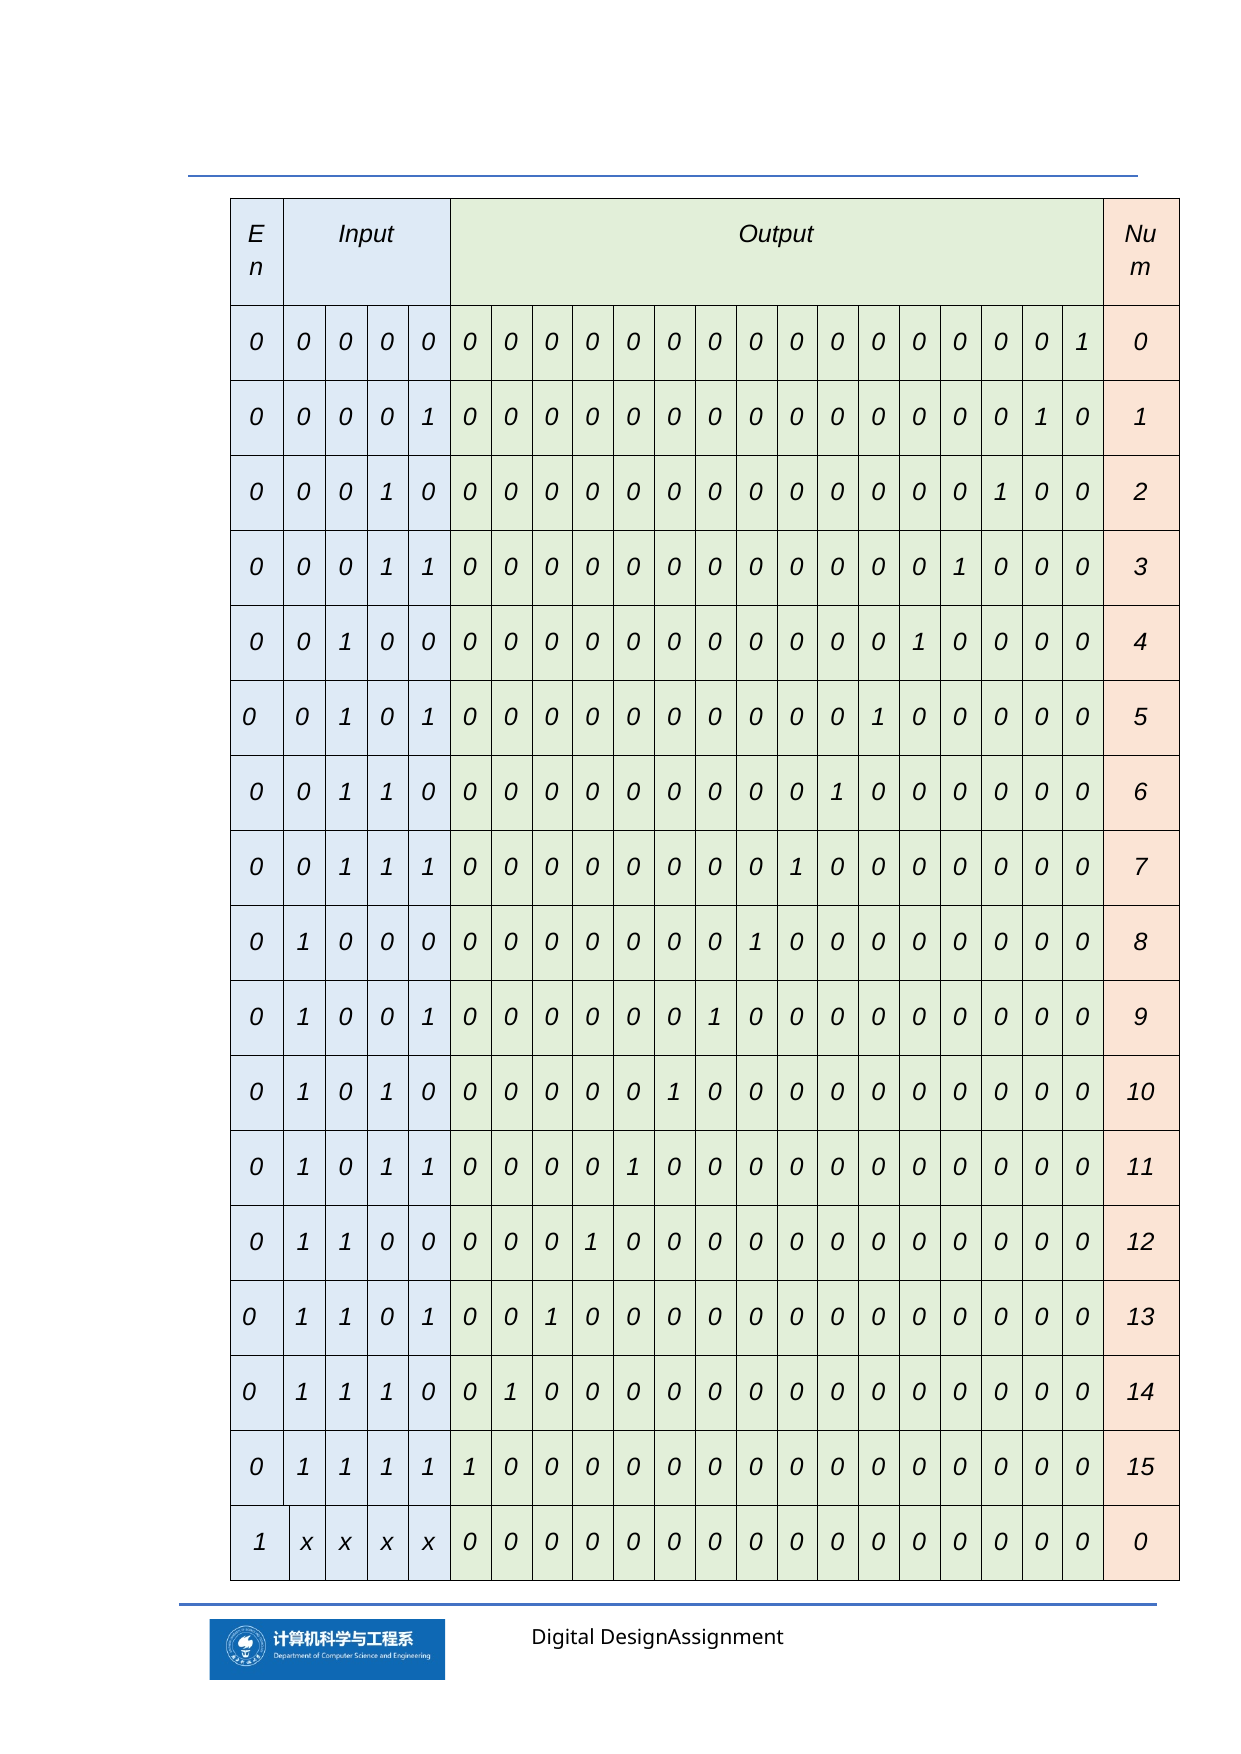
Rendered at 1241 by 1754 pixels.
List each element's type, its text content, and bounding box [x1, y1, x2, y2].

table_cell 0 [941, 756, 981, 830]
table_cell 0 [326, 981, 367, 1055]
table_cell 1 [900, 606, 940, 680]
table_cell 0 [451, 1506, 491, 1580]
table_cell 0 [614, 1281, 654, 1355]
table_cell 0 [1063, 456, 1103, 530]
table_cell 1 [533, 1281, 572, 1355]
table_cell 0 [859, 1056, 899, 1130]
table_cell 0 [900, 831, 940, 905]
table_cell 0 [451, 906, 491, 980]
table_cell 0 [492, 831, 532, 905]
table_cell 0 [1023, 681, 1062, 755]
table_cell 2 [1104, 456, 1179, 530]
table_cell 0 [737, 981, 777, 1055]
table_cell 0 [368, 1206, 408, 1280]
table_cell 0 [451, 456, 491, 530]
table_cell 0 [573, 531, 613, 605]
table_cell 0 [614, 531, 654, 605]
table_cell 0 [900, 1056, 940, 1130]
table_cell 0 [492, 756, 532, 830]
table_cell 0 [409, 1356, 450, 1430]
table_cell 1 [284, 1431, 325, 1505]
table_cell 0 [573, 1431, 613, 1505]
table_cell 0 [1063, 831, 1103, 905]
table_cell 1 [409, 1431, 450, 1505]
table_cell 0 [818, 306, 858, 380]
table_cell 0 [1063, 1281, 1103, 1355]
table_cell 0 [818, 1431, 858, 1505]
table_cell 1 [326, 1206, 367, 1280]
table_cell 0 [614, 306, 654, 380]
table_cell 0 [941, 1131, 981, 1205]
table_cell 1 [284, 981, 325, 1055]
table_cell 0 [859, 831, 899, 905]
table_cell x [326, 1506, 367, 1580]
table_cell 6 [1104, 756, 1179, 830]
table_cell 0 [368, 306, 408, 380]
table_cell 0 [900, 756, 940, 830]
table_cell 1 [492, 1356, 532, 1430]
table_header Num [1104, 199, 1179, 305]
table_cell 0 [696, 831, 736, 905]
table_cell 0 [284, 456, 325, 530]
table_cell 0 [982, 1056, 1022, 1130]
table_cell 1 [326, 756, 367, 830]
table_cell 0 [1104, 306, 1179, 380]
table_cell 0 [492, 381, 532, 455]
table_cell 0 [818, 906, 858, 980]
table_cell 0 [859, 1281, 899, 1355]
table_cell 0 [1063, 681, 1103, 755]
table_cell 1 [284, 1281, 325, 1355]
table_cell 0 [1023, 831, 1062, 905]
table_cell 0 [941, 831, 981, 905]
table_cell 0 [409, 906, 450, 980]
table_cell 0 [900, 306, 940, 380]
table_cell 1 [409, 381, 450, 455]
table_cell 0 [368, 381, 408, 455]
table_cell 1 [284, 1131, 325, 1205]
table_cell 0 [778, 906, 817, 980]
table_cell 1 [326, 1356, 367, 1430]
table_cell 0 [900, 1506, 940, 1580]
table_cell 0 [492, 681, 532, 755]
table_cell 1 [573, 1206, 613, 1280]
table_cell 0 [696, 381, 736, 455]
picture [209, 1619, 446, 1680]
table_cell 0 [492, 1281, 532, 1355]
table_cell 0 [737, 381, 777, 455]
table_cell 0 [982, 1281, 1022, 1355]
table_cell 0 [533, 831, 572, 905]
table_cell 0 [818, 456, 858, 530]
table_cell 0 [696, 1506, 736, 1580]
table_cell 0 [696, 906, 736, 980]
table_cell 0 [859, 906, 899, 980]
table_cell 0 [1063, 981, 1103, 1055]
table_cell 0 [737, 1281, 777, 1355]
table_cell 1 [696, 981, 736, 1055]
table_cell 0 [533, 1056, 572, 1130]
table_cell 0 [818, 381, 858, 455]
table_cell 0 [409, 306, 450, 380]
table_cell 0 [982, 1206, 1022, 1280]
table_cell 0 [573, 381, 613, 455]
table_cell 0 [655, 981, 695, 1055]
table_cell 0 [859, 306, 899, 380]
table_header En [231, 199, 283, 305]
table_cell 0 [818, 606, 858, 680]
table_cell 0 [1023, 1356, 1062, 1430]
table_cell 0 [614, 756, 654, 830]
table_cell 1 [1104, 381, 1179, 455]
table_cell 0 [818, 1056, 858, 1130]
table_cell 0 [778, 681, 817, 755]
table_cell 0 [231, 531, 283, 605]
table_cell 1 [326, 1281, 367, 1355]
table_cell 0 [1023, 981, 1062, 1055]
table_cell 1 [409, 681, 450, 755]
table_cell 1 [409, 831, 450, 905]
table_cell 0 [655, 831, 695, 905]
table_cell 0 [533, 306, 572, 380]
table_cell 0 [737, 1356, 777, 1430]
table_cell 0 [818, 1131, 858, 1205]
table_cell 0 [1063, 1056, 1103, 1130]
table_cell 0 [284, 531, 325, 605]
table_cell 0 [982, 981, 1022, 1055]
table_cell 0 [573, 981, 613, 1055]
table_cell 0 [859, 1131, 899, 1205]
table_cell 0 [737, 1206, 777, 1280]
table_cell 0 [655, 756, 695, 830]
table_cell 0 [451, 681, 491, 755]
table_cell 0 [696, 1281, 736, 1355]
table_cell 0 [655, 381, 695, 455]
table_cell 1 [368, 1131, 408, 1205]
table_cell 0 [655, 1506, 695, 1580]
table_cell 0 [1023, 1281, 1062, 1355]
table_cell 0 [284, 756, 325, 830]
table_cell 0 [982, 831, 1022, 905]
table_cell 0 [982, 681, 1022, 755]
table_cell 0 [655, 906, 695, 980]
table_cell 1 [326, 1431, 367, 1505]
table_cell 0 [655, 306, 695, 380]
table_cell 0 [818, 681, 858, 755]
table_cell 0 [982, 381, 1022, 455]
table_cell 1 [284, 1056, 325, 1130]
table_cell 0 [655, 681, 695, 755]
table_cell 0 [696, 306, 736, 380]
table_cell 0 [818, 831, 858, 905]
table_cell 1 [737, 906, 777, 980]
table_cell 0 [492, 1056, 532, 1130]
table_cell 0 [326, 456, 367, 530]
table_cell 0 [284, 381, 325, 455]
table_cell 7 [1104, 831, 1179, 905]
table_cell 0 [982, 1356, 1022, 1430]
table_cell 1 [655, 1056, 695, 1130]
table_cell 0 [492, 981, 532, 1055]
table_cell 0 [696, 531, 736, 605]
table_cell 0 [1023, 1431, 1062, 1505]
table_cell 0 [696, 1356, 736, 1430]
table_cell 0 [231, 1206, 283, 1280]
table_cell 9 [1104, 981, 1179, 1055]
table_cell 0 [533, 381, 572, 455]
table_cell 0 [231, 1431, 283, 1505]
table_cell 0 [573, 606, 613, 680]
table_cell 0 [900, 381, 940, 455]
table_cell 0 [941, 981, 981, 1055]
table_cell 0 [1063, 381, 1103, 455]
table_cell 0 [451, 1356, 491, 1430]
table_cell 0 [859, 531, 899, 605]
table_cell 1 [982, 456, 1022, 530]
table_cell 0 [326, 306, 367, 380]
table_cell 0 [533, 756, 572, 830]
table_cell 0 [859, 606, 899, 680]
table_cell 0 [1063, 531, 1103, 605]
table_cell 0 [900, 1206, 940, 1280]
table_cell 0 [451, 306, 491, 380]
table_cell 0 [573, 756, 613, 830]
table_cell 12 [1104, 1206, 1179, 1280]
table_cell 0 [533, 1431, 572, 1505]
table_cell 0 [1063, 906, 1103, 980]
table_cell 0 [231, 1131, 283, 1205]
table_cell 0 [737, 681, 777, 755]
table_cell 0 [1023, 606, 1062, 680]
table_cell 0 [451, 831, 491, 905]
table_cell 0 [451, 981, 491, 1055]
table_cell 0 [533, 981, 572, 1055]
table_cell 0 [1063, 1131, 1103, 1205]
table_cell 0 [778, 1131, 817, 1205]
table_cell 0 [326, 381, 367, 455]
table_cell 1 [368, 1056, 408, 1130]
table_cell 0 [941, 681, 981, 755]
table_cell 0 [778, 1356, 817, 1430]
table_cell 0 [655, 1206, 695, 1280]
table_cell 0 [696, 1131, 736, 1205]
table_cell 0 [284, 831, 325, 905]
table_cell 1 [284, 906, 325, 980]
table_cell 0 [859, 1206, 899, 1280]
table_cell x [290, 1506, 325, 1580]
table_cell 0 [737, 456, 777, 530]
table_cell 1 [859, 681, 899, 755]
table_cell 0 [326, 906, 367, 980]
table_cell 0 [614, 381, 654, 455]
table_cell 0 [326, 531, 367, 605]
table_cell 0 [409, 1056, 450, 1130]
table_cell 1 [778, 831, 817, 905]
table_cell 0 [1023, 456, 1062, 530]
table_cell 0 [778, 1056, 817, 1130]
table_cell 0 [614, 1056, 654, 1130]
table_cell 0 [614, 681, 654, 755]
table_cell 1 [368, 756, 408, 830]
table_cell 0 [778, 981, 817, 1055]
table_cell 0 [655, 1356, 695, 1430]
table_cell 0 [614, 1431, 654, 1505]
table_cell 0 [451, 1131, 491, 1205]
table_cell 0 [982, 306, 1022, 380]
table_cell 0 [1023, 1506, 1062, 1580]
table_cell 0 [941, 1056, 981, 1130]
table_cell 0 [818, 981, 858, 1055]
table_cell 0 [696, 606, 736, 680]
table_cell 0 [941, 906, 981, 980]
table_cell 0 [941, 306, 981, 380]
table_cell 0 [368, 681, 408, 755]
table_cell 0 [778, 1281, 817, 1355]
table_cell 0 [982, 606, 1022, 680]
table_cell 0 [533, 1506, 572, 1580]
table_cell 0 [778, 456, 817, 530]
table_header Output [451, 199, 1103, 305]
table_cell 0 [900, 456, 940, 530]
table_cell 0 [1063, 606, 1103, 680]
table_cell 0 [900, 1356, 940, 1430]
table_cell 0 [655, 1431, 695, 1505]
table_cell 3 [1104, 531, 1179, 605]
table_cell 0 [859, 456, 899, 530]
table_cell 0 [941, 1506, 981, 1580]
table_cell 0 [573, 1131, 613, 1205]
table_cell 0 [231, 1056, 283, 1130]
table_cell 0 [451, 1056, 491, 1130]
table_cell 1 [1023, 381, 1062, 455]
table_cell 0 [409, 1206, 450, 1280]
table_cell 0 [492, 906, 532, 980]
table_cell 0 [614, 831, 654, 905]
table_cell 0 [900, 1431, 940, 1505]
table_cell 0 [818, 1281, 858, 1355]
table_cell 10 [1104, 1056, 1179, 1130]
table_cell 1 [1063, 306, 1103, 380]
table_cell 0 [231, 906, 283, 980]
table_cell 0 [778, 306, 817, 380]
table_cell 0 [231, 756, 283, 830]
table_cell 0 [900, 906, 940, 980]
table_cell 1 [941, 531, 981, 605]
table_cell 0 [231, 381, 283, 455]
table_cell 0 [655, 456, 695, 530]
table_cell 0 [451, 756, 491, 830]
table_cell 1 [326, 831, 367, 905]
table_header Input [284, 199, 450, 305]
table_cell 0 [1023, 1056, 1062, 1130]
table_cell 0 [696, 1056, 736, 1130]
table_cell 0 [941, 1431, 981, 1505]
table_cell 0 [696, 756, 736, 830]
table_cell x [409, 1506, 450, 1580]
table_cell 0 [982, 1506, 1022, 1580]
table_cell 0 [737, 831, 777, 905]
table_cell 0 [573, 1506, 613, 1580]
table_cell 0 [573, 831, 613, 905]
table_cell 0 [982, 756, 1022, 830]
table_cell 0 [614, 1206, 654, 1280]
table_cell 0 [231, 681, 283, 755]
table_cell 0 [614, 981, 654, 1055]
table_cell 0 [696, 1431, 736, 1505]
table_cell 0 [900, 681, 940, 755]
table_cell 0 [1063, 1506, 1103, 1580]
table_cell 0 [859, 1356, 899, 1430]
table_cell 0 [737, 531, 777, 605]
table_cell 0 [614, 606, 654, 680]
table_cell 1 [409, 981, 450, 1055]
table_cell 1 [368, 1431, 408, 1505]
table_cell 0 [982, 531, 1022, 605]
table_cell 0 [231, 1281, 283, 1355]
table_cell 0 [284, 606, 325, 680]
table_cell 0 [492, 606, 532, 680]
table_cell 0 [737, 1431, 777, 1505]
table_cell 1 [231, 1506, 289, 1580]
table_cell 0 [941, 381, 981, 455]
table_cell 0 [1023, 531, 1062, 605]
table_cell 0 [737, 1056, 777, 1130]
table_cell 4 [1104, 606, 1179, 680]
table_cell 0 [737, 606, 777, 680]
table_cell 0 [1023, 1131, 1062, 1205]
table_cell 0 [818, 531, 858, 605]
table_cell 1 [818, 756, 858, 830]
table_cell 0 [1063, 1431, 1103, 1505]
table_cell 0 [451, 531, 491, 605]
table_cell 8 [1104, 906, 1179, 980]
table_cell 0 [655, 531, 695, 605]
table_cell 0 [941, 1206, 981, 1280]
table_cell 0 [451, 381, 491, 455]
table_cell 0 [284, 306, 325, 380]
table_cell 0 [368, 906, 408, 980]
table_cell 0 [573, 1356, 613, 1430]
table_cell 0 [573, 681, 613, 755]
table_cell 0 [492, 306, 532, 380]
table_cell 0 [778, 756, 817, 830]
table_cell 0 [573, 306, 613, 380]
table_cell 0 [737, 756, 777, 830]
table_cell 5 [1104, 681, 1179, 755]
table_cell 1 [368, 456, 408, 530]
table_cell 0 [900, 531, 940, 605]
table_cell 0 [368, 606, 408, 680]
table_cell 0 [696, 456, 736, 530]
table_cell 0 [900, 981, 940, 1055]
table_cell 0 [533, 606, 572, 680]
table_cell 0 [737, 1506, 777, 1580]
table_cell 0 [533, 1131, 572, 1205]
table_cell 0 [368, 981, 408, 1055]
table_cell 0 [409, 456, 450, 530]
table_cell 0 [778, 1431, 817, 1505]
table_cell 0 [492, 1131, 532, 1205]
table_cell 0 [533, 1356, 572, 1430]
table_cell 0 [231, 456, 283, 530]
table_cell 0 [696, 681, 736, 755]
table_cell 0 [778, 1206, 817, 1280]
table_cell 0 [231, 306, 283, 380]
table_cell 1 [368, 1356, 408, 1430]
table_cell 0 [696, 1206, 736, 1280]
table_cell 15 [1104, 1431, 1179, 1505]
table_cell 0 [655, 1281, 695, 1355]
table_cell 0 [778, 606, 817, 680]
table_cell 0 [941, 1281, 981, 1355]
table_cell x [368, 1506, 408, 1580]
table_cell 0 [941, 606, 981, 680]
table_cell 0 [859, 756, 899, 830]
table_cell 1 [409, 1281, 450, 1355]
table_cell 0 [818, 1356, 858, 1430]
table_cell 0 [1104, 1506, 1179, 1580]
table_cell 0 [982, 906, 1022, 980]
table_cell 1 [409, 531, 450, 605]
table_cell 11 [1104, 1131, 1179, 1205]
table_cell 0 [573, 456, 613, 530]
table_cell 0 [859, 1506, 899, 1580]
table_cell 0 [1063, 756, 1103, 830]
table_cell 0 [573, 1281, 613, 1355]
table_cell 0 [231, 831, 283, 905]
table_cell 0 [859, 981, 899, 1055]
table_cell 1 [326, 606, 367, 680]
table_cell 0 [614, 1356, 654, 1430]
table_cell 0 [900, 1131, 940, 1205]
table_cell 0 [573, 1056, 613, 1130]
table_cell 0 [451, 1206, 491, 1280]
table_cell 1 [368, 831, 408, 905]
table_cell 0 [900, 1281, 940, 1355]
table_cell 0 [492, 1506, 532, 1580]
table_cell 0 [492, 1206, 532, 1280]
table_cell 13 [1104, 1281, 1179, 1355]
table_cell 0 [533, 1206, 572, 1280]
table_cell 0 [451, 606, 491, 680]
table_cell 0 [982, 1431, 1022, 1505]
table_cell 0 [778, 381, 817, 455]
table_cell 0 [409, 606, 450, 680]
table_cell 0 [778, 1506, 817, 1580]
table_cell 0 [655, 1131, 695, 1205]
table_cell 0 [1023, 306, 1062, 380]
table_cell 0 [368, 1281, 408, 1355]
table_cell 0 [982, 1131, 1022, 1205]
table_cell 0 [737, 1131, 777, 1205]
table_cell 0 [818, 1206, 858, 1280]
table_cell 0 [655, 606, 695, 680]
table_cell 0 [778, 531, 817, 605]
table_cell 1 [284, 1206, 325, 1280]
table_cell 0 [231, 981, 283, 1055]
table_cell 1 [409, 1131, 450, 1205]
table_cell 0 [859, 1431, 899, 1505]
table_cell 0 [737, 306, 777, 380]
table_cell 0 [284, 681, 325, 755]
table_cell 0 [1023, 906, 1062, 980]
table_cell 0 [533, 531, 572, 605]
table_cell 0 [326, 1131, 367, 1205]
table_cell 0 [451, 1281, 491, 1355]
table_cell 0 [573, 906, 613, 980]
table_cell 0 [614, 1506, 654, 1580]
table_cell 0 [409, 756, 450, 830]
table_cell 0 [231, 1356, 283, 1430]
table_cell 0 [941, 456, 981, 530]
table_cell 0 [533, 906, 572, 980]
table_cell 0 [1023, 756, 1062, 830]
table_cell 0 [1023, 1206, 1062, 1280]
table_cell 14 [1104, 1356, 1179, 1430]
table_cell 0 [941, 1356, 981, 1430]
table_cell 1 [614, 1131, 654, 1205]
table_cell 0 [492, 456, 532, 530]
table_cell 0 [492, 531, 532, 605]
table_cell 0 [1063, 1356, 1103, 1430]
table_cell 0 [326, 1056, 367, 1130]
table_cell 0 [614, 906, 654, 980]
table_cell 0 [533, 681, 572, 755]
table_cell 1 [284, 1356, 325, 1430]
table_cell 0 [614, 456, 654, 530]
table_cell 0 [231, 606, 283, 680]
table_cell 1 [326, 681, 367, 755]
table_cell 1 [451, 1431, 491, 1505]
table_cell 1 [368, 531, 408, 605]
table_cell 0 [1063, 1206, 1103, 1280]
table_cell 0 [859, 381, 899, 455]
table_cell 0 [533, 456, 572, 530]
table_cell 0 [818, 1506, 858, 1580]
table_cell 0 [492, 1431, 532, 1505]
